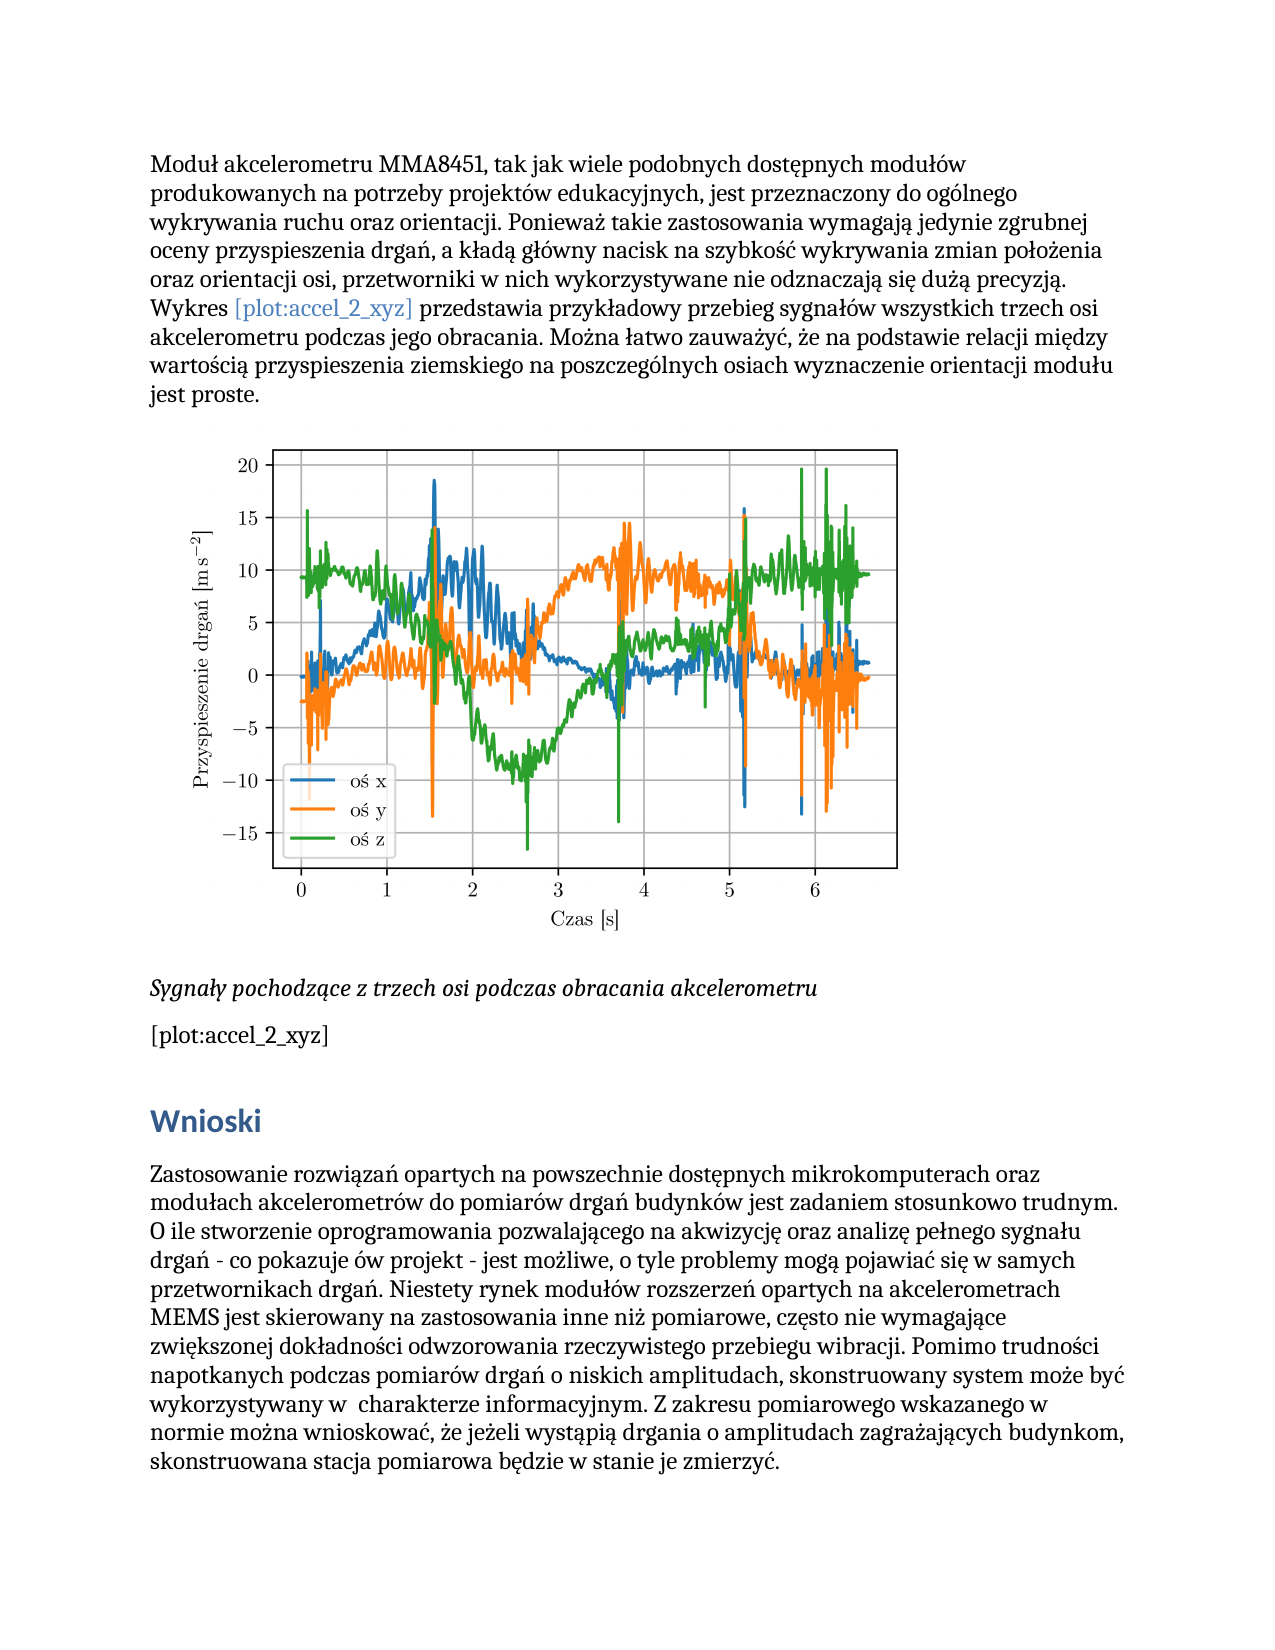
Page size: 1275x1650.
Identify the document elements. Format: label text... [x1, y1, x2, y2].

text [plot:accel_2_xyz] [150, 1021, 1125, 1050]
text Sygnały pochodzące z trzech osi podczas obracania akcelerometru [150, 974, 1125, 1002]
text Moduł akcelerometru MMA8451, tak jak wiele podobnych dostępnych modułów produkowanych na potrzeby projektów edukacyjnych, jest przeznaczony do ogólnego wykrywania ruchu oraz orientacji. Ponieważ takie zastosowania wymagają jedynie zgrubnej oceny przyspieszenia drgań, a kładą główny nacisk na szybkość wykrywania zmian położenia oraz orientacji osi, przetworniki w nich wykorzystywane nie odznaczają się dużą precyzją. Wykres [plot:accel_2_xyz] przedstawia przykładowy przebieg sygnałów wszystkich trzech osi akcelerometru podczas jego obracania. Można łatwo zauważyć, że na podstawie relacji między wartością przyspieszenia ziemskiego na poszczególnych osiach wyznaczenie orientacji modułu jest proste. [150, 150, 1125, 409]
text Zastosowanie rozwiązań opartych na powszechnie dostępnych mikrokomputerach oraz modułach akcelerometrów do pomiarów drgań budynków jest zadaniem stosunkowo trudnym. O ile stworzenie oprogramowania pozwalającego na akwizycję oraz analizę pełnego sygnału drgań - co pokazuje ów projekt - jest możliwe, o tyle problemy mogą pojawiać się w samych przetwornikach drgań. Niestety rynek modułów rozszerzeń opartych na akcelerometrach MEMS jest skierowany na zastosowania inne niż pomiarowe, często nie wymagające zwiększonej dokładności odwzorowania rzeczywistego przebiegu wibracji. Pomimo trudności napotkanych podczas pomiarów drgań o niskich amplitudach, skonstruowany system może być wykorzystywany w charakterze informacyjnym. Z zakresu pomiarowego wskazanego w normie można wnioskować, że jeżeli wystąpią drgania o amplitudach zagrażających budynkom, skonstruowana stacja pomiarowa będzie w stanie je zmierzyć. [150, 1159, 1125, 1476]
subtitle Wnioski [150, 1100, 1125, 1141]
picture [168, 427, 920, 953]
